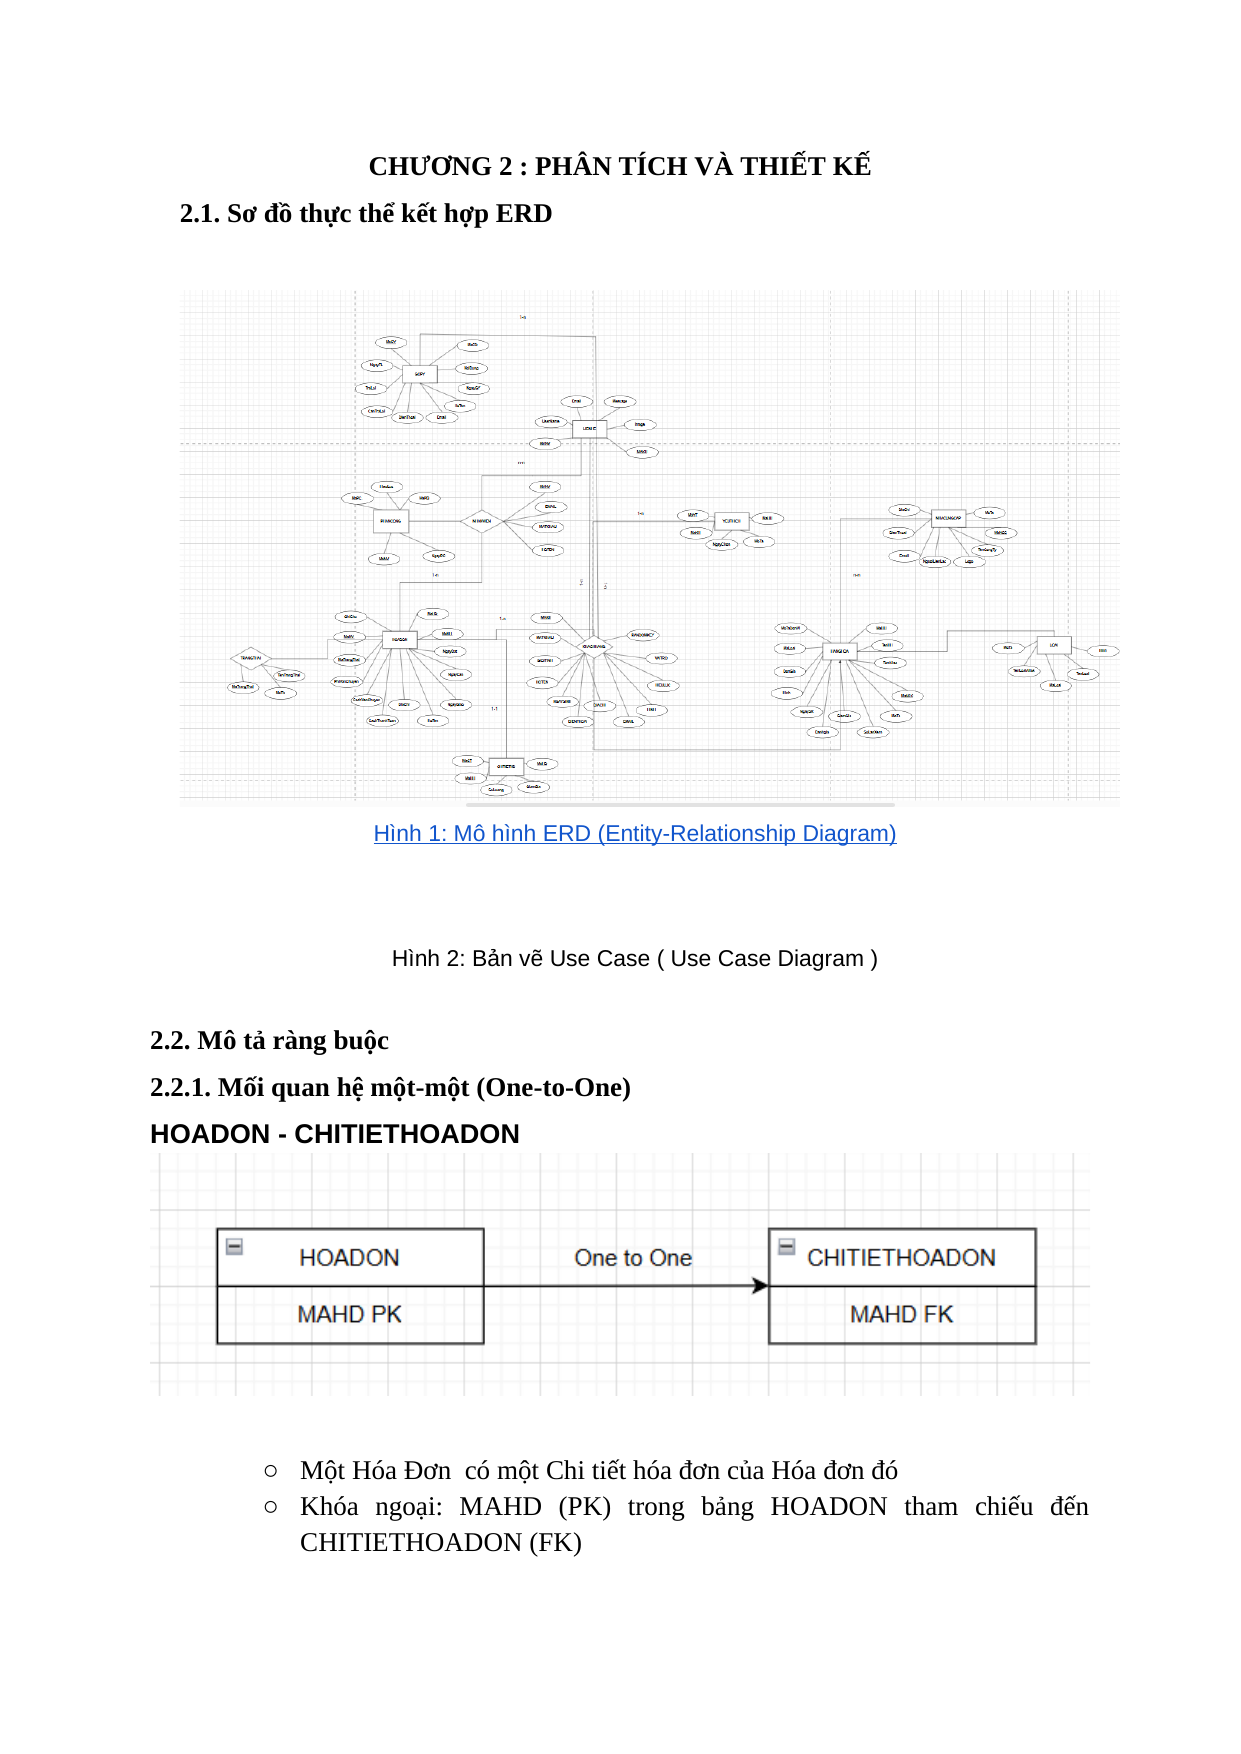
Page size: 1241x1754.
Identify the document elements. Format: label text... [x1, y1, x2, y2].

picture [179, 290, 1120, 807]
subtitle 2.2.1. Mối quan hệ một-một (One-to-One) [150, 1071, 1090, 1102]
text Hình 1: Mô hình ERD (Entity-Relationship Diagram) [150, 820, 1090, 846]
subtitle 2.1. Sơ đồ thực thể kết hợp ERD [150, 197, 1090, 228]
list Khóa ngoại: MAHD (PK) trong bảng HOADON tham chiếu đến CHITIETHOADON (FK) [262, 1490, 1090, 1557]
text HOADON - CHITIETHOADON [150, 1118, 1090, 1149]
subtitle 2.2. Mô tả ràng buộc [150, 1024, 1090, 1056]
subtitle CHƯƠNG 2 : PHÂN TÍCH VÀ THIẾT KẾ [150, 150, 1090, 181]
text Hình 2: Bản vẽ Use Case ( Use Case Diagram ) [150, 945, 1090, 972]
list Một Hóa Đơn có một Chi tiết hóa đơn của Hóa đơn đó [262, 1454, 1090, 1486]
picture [150, 1153, 1091, 1396]
